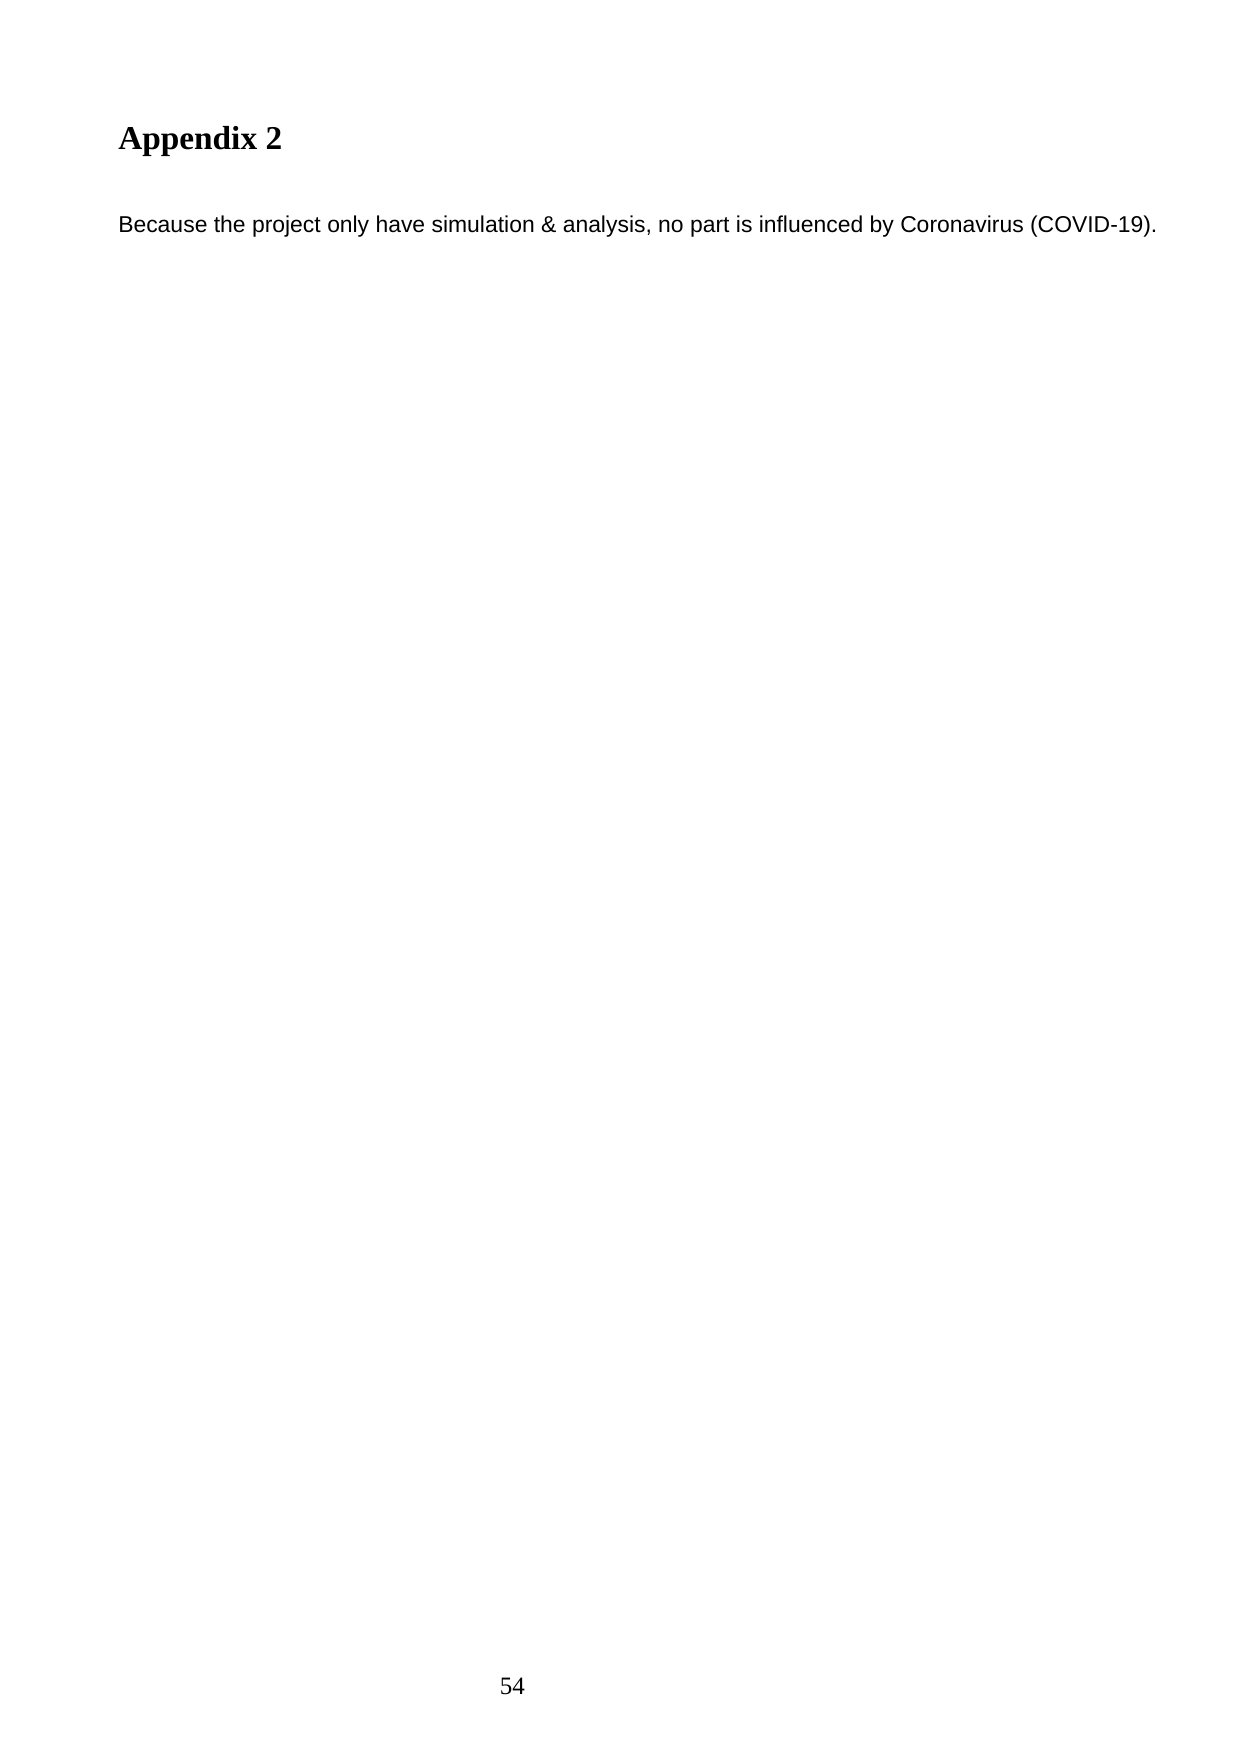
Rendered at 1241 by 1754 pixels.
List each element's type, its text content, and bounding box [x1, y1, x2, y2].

text Because the project only have simulation & analysis, no part is influenced by Coronavirus (COVID-19). [118, 211, 1181, 237]
subtitle Appendix 2 [118, 118, 1181, 156]
